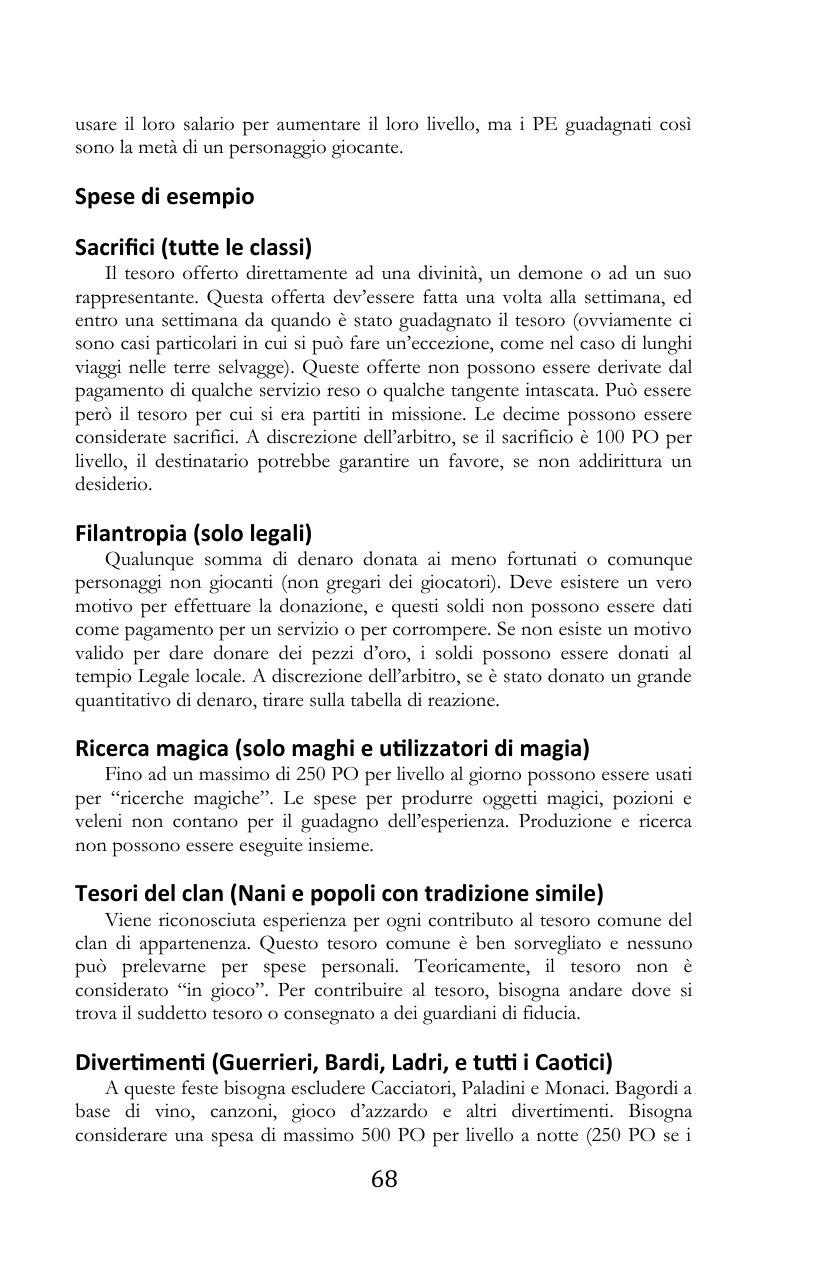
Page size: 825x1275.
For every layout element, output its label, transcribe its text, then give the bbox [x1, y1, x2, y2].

subtitle Spese di esempio [75, 180, 693, 210]
text Il tesoro offerto direttamente ad una divinità, un demone o ad un suo rappresentante. Questa offerta dev’essere fatta una volta alla settimana, ed entro una settimana da quando è stato guadagnato il tesoro (ovviamente ci sono casi particolari in cui si può fare un’eccezione, come nel caso di lunghi viaggi nelle terre selvagge). Queste offerte non possono essere derivate dal pagamento di qualche servizio reso o qualche tangente intascata. Può essere però il tesoro per cui si era partiti in missione. Le decime possono essere considerate sacrifici. A discrezione dell’arbitro, se il sacrificio è 100 PO per livello, il destinatario potrebbe garantire un favore, se non addirittura un desiderio. [75, 262, 693, 496]
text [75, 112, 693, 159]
text Fino ad un massimo di 250 PO per livello al giorno possono essere usati per “ricerche magiche”. Le spese per produrre oggetti magici, pozioni e veleni non contano per il guadagno dell’esperienza. Produzione e ricerca non possono essere eseguite insieme. [75, 763, 693, 857]
subtitle Ricerca magica (solo maghi e utilizzatori di magia) [75, 732, 693, 763]
subtitle Tesori del clan (Nani e popoli con tradizione simile) [75, 877, 693, 908]
text Qualunque somma di denaro donata ai meno fortunati o comunque personaggi non giocanti (non gregari dei giocatori). Deve esistere un vero motivo per effettuare la donazione, e questi soldi non possono essere dati come pagamento per un servizio o per corrompere. Se non esiste un motivo valido per dare donare dei pezzi d’oro, i soldi possono essere donati al tempio Legale locale. A discrezione dell’arbitro, se è stato donato un grande quantitativo di denaro, tirare sulla tabella di reazione. [75, 547, 693, 712]
subtitle Sacrifici (tutte le classi) [75, 231, 693, 262]
subtitle Divertimenti (Guerrieri, Bardi, Ladri, e tutti i Caotici) [75, 1046, 693, 1077]
subtitle Filantropia (solo legali) [75, 517, 693, 547]
text Viene riconosciuta esperienza per ogni contributo al tesoro comune del clan di appartenenza. Questo tesoro comune è ben sorvegliato e nessuno può prelevarne per spese personali. Teoricamente, il tesoro non è considerato “in gioco”. Per contribuire al tesoro, bisogna andare dove si trova il suddetto tesoro o consegnato a dei guardiani di fiducia. [75, 908, 693, 1025]
